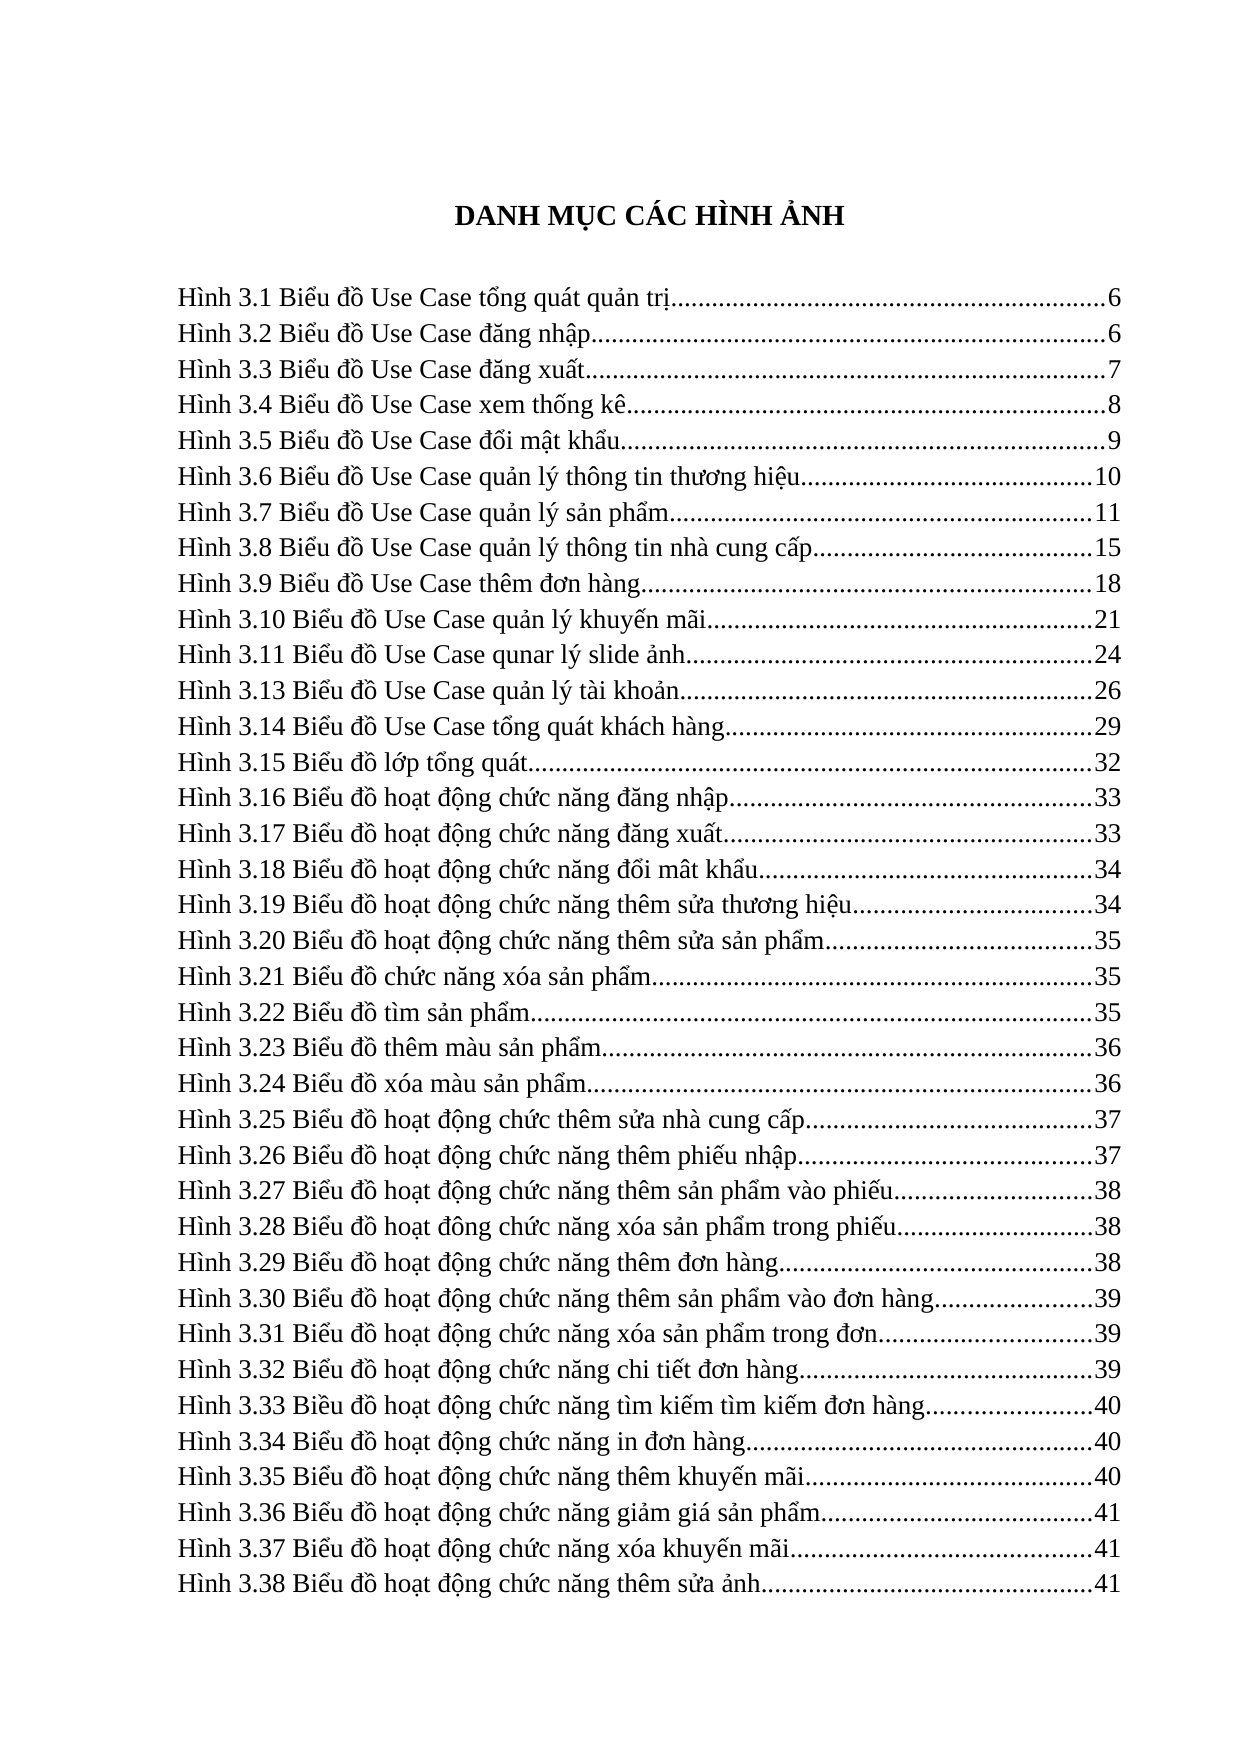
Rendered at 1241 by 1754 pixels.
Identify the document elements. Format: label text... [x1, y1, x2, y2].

text Hình 3.29 Biểu đồ hoạt động chức năng thêm đơn hàng 38 [177, 1246, 1122, 1277]
text Hình 3.33 Biều đồ hoạt động chức năng tìm kiếm tìm kiếm đơn hàng 40 [177, 1389, 1122, 1420]
text Hình 3.7 Biểu đồ Use Case quản lý sản phẩm 11 [177, 496, 1122, 527]
text Hình 3.26 Biểu đồ hoạt động chức năng thêm phiếu nhập 37 [177, 1139, 1122, 1170]
text Hình 3.3 Biểu đồ Use Case đăng xuất 7 [177, 353, 1122, 384]
text Hình 3.17 Biểu đồ hoạt động chức năng đăng xuất 33 [177, 817, 1122, 848]
text Hình 3.14 Biểu đồ Use Case tổng quát khách hàng 29 [177, 710, 1122, 741]
text Hình 3.8 Biểu đồ Use Case quản lý thông tin nhà cung cấp 15 [177, 531, 1122, 562]
subtitle DANH MỤC CÁC HÌNH ẢNH [177, 198, 1122, 231]
text Hình 3.1 Biểu đồ Use Case tổng quát quản trị 6 [177, 281, 1122, 312]
text Hình 3.9 Biểu đồ Use Case thêm đơn hàng 18 [177, 567, 1122, 598]
text Hình 3.37 Biểu đồ hoạt động chức năng xóa khuyến mãi 41 [177, 1532, 1122, 1563]
text Hình 3.23 Biểu đồ thêm màu sản phẩm 36 [177, 1032, 1122, 1063]
text Hình 3.11 Biểu đồ Use Case qunar lý slide ảnh 24 [177, 638, 1122, 670]
text Hình 3.16 Biểu đồ hoạt động chức năng đăng nhập 33 [177, 781, 1122, 813]
text Hình 3.27 Biểu đồ hoạt động chức năng thêm sản phẩm vào phiếu 38 [177, 1174, 1122, 1206]
text Hình 3.38 Biểu đồ hoạt động chức năng thêm sửa ảnh 41 [177, 1567, 1122, 1599]
text Hình 3.36 Biểu đồ hoạt động chức năng giảm giá sản phẩm 41 [177, 1496, 1122, 1527]
text Hình 3.34 Biểu đồ hoạt động chức năng in đơn hàng 40 [177, 1424, 1122, 1456]
text Hình 3.22 Biểu đồ tìm sản phẩm 35 [177, 996, 1122, 1027]
text Hình 3.19 Biểu đồ hoạt động chức năng thêm sửa thương hiệu 34 [177, 889, 1122, 920]
text Hình 3.2 Biểu đồ Use Case đăng nhập 6 [177, 317, 1122, 348]
text Hình 3.10 Biểu đồ Use Case quản lý khuyến mãi 21 [177, 603, 1122, 634]
text Hình 3.13 Biểu đồ Use Case quản lý tài khoản 26 [177, 674, 1122, 705]
text Hình 3.20 Biểu đồ hoạt động chức năng thêm sửa sản phẩm 35 [177, 924, 1122, 956]
text Hình 3.15 Biểu đồ lớp tổng quát 32 [177, 746, 1122, 777]
text Hình 3.21 Biểu đồ chức năng xóa sản phẩm 35 [177, 960, 1122, 991]
text Hình 3.24 Biểu đồ xóa màu sản phẩm 36 [177, 1067, 1122, 1098]
text Hình 3.30 Biểu đồ hoạt động chức năng thêm sản phẩm vào đơn hàng 39 [177, 1282, 1122, 1313]
text Hình 3.25 Biểu đồ hoạt động chức thêm sửa nhà cung cấp 37 [177, 1103, 1122, 1134]
text Hình 3.32 Biểu đồ hoạt động chức năng chi tiết đơn hàng 39 [177, 1353, 1122, 1384]
text Hình 3.4 Biểu đồ Use Case xem thống kê 8 [177, 388, 1122, 419]
text Hình 3.35 Biểu đồ hoạt động chức năng thêm khuyến mãi 40 [177, 1460, 1122, 1491]
text Hình 3.18 Biểu đồ hoạt động chức năng đổi mât khẩu 34 [177, 853, 1122, 884]
text Hình 3.6 Biểu đồ Use Case quản lý thông tin thương hiệu 10 [177, 460, 1122, 491]
text Hình 3.28 Biểu đồ hoạt đông chức năng xóa sản phẩm trong phiếu 38 [177, 1210, 1122, 1241]
text Hình 3.31 Biểu đồ hoạt động chức năng xóa sản phẩm trong đơn 39 [177, 1317, 1122, 1348]
text Hình 3.5 Biểu đồ Use Case đổi mật khẩu 9 [177, 424, 1122, 455]
